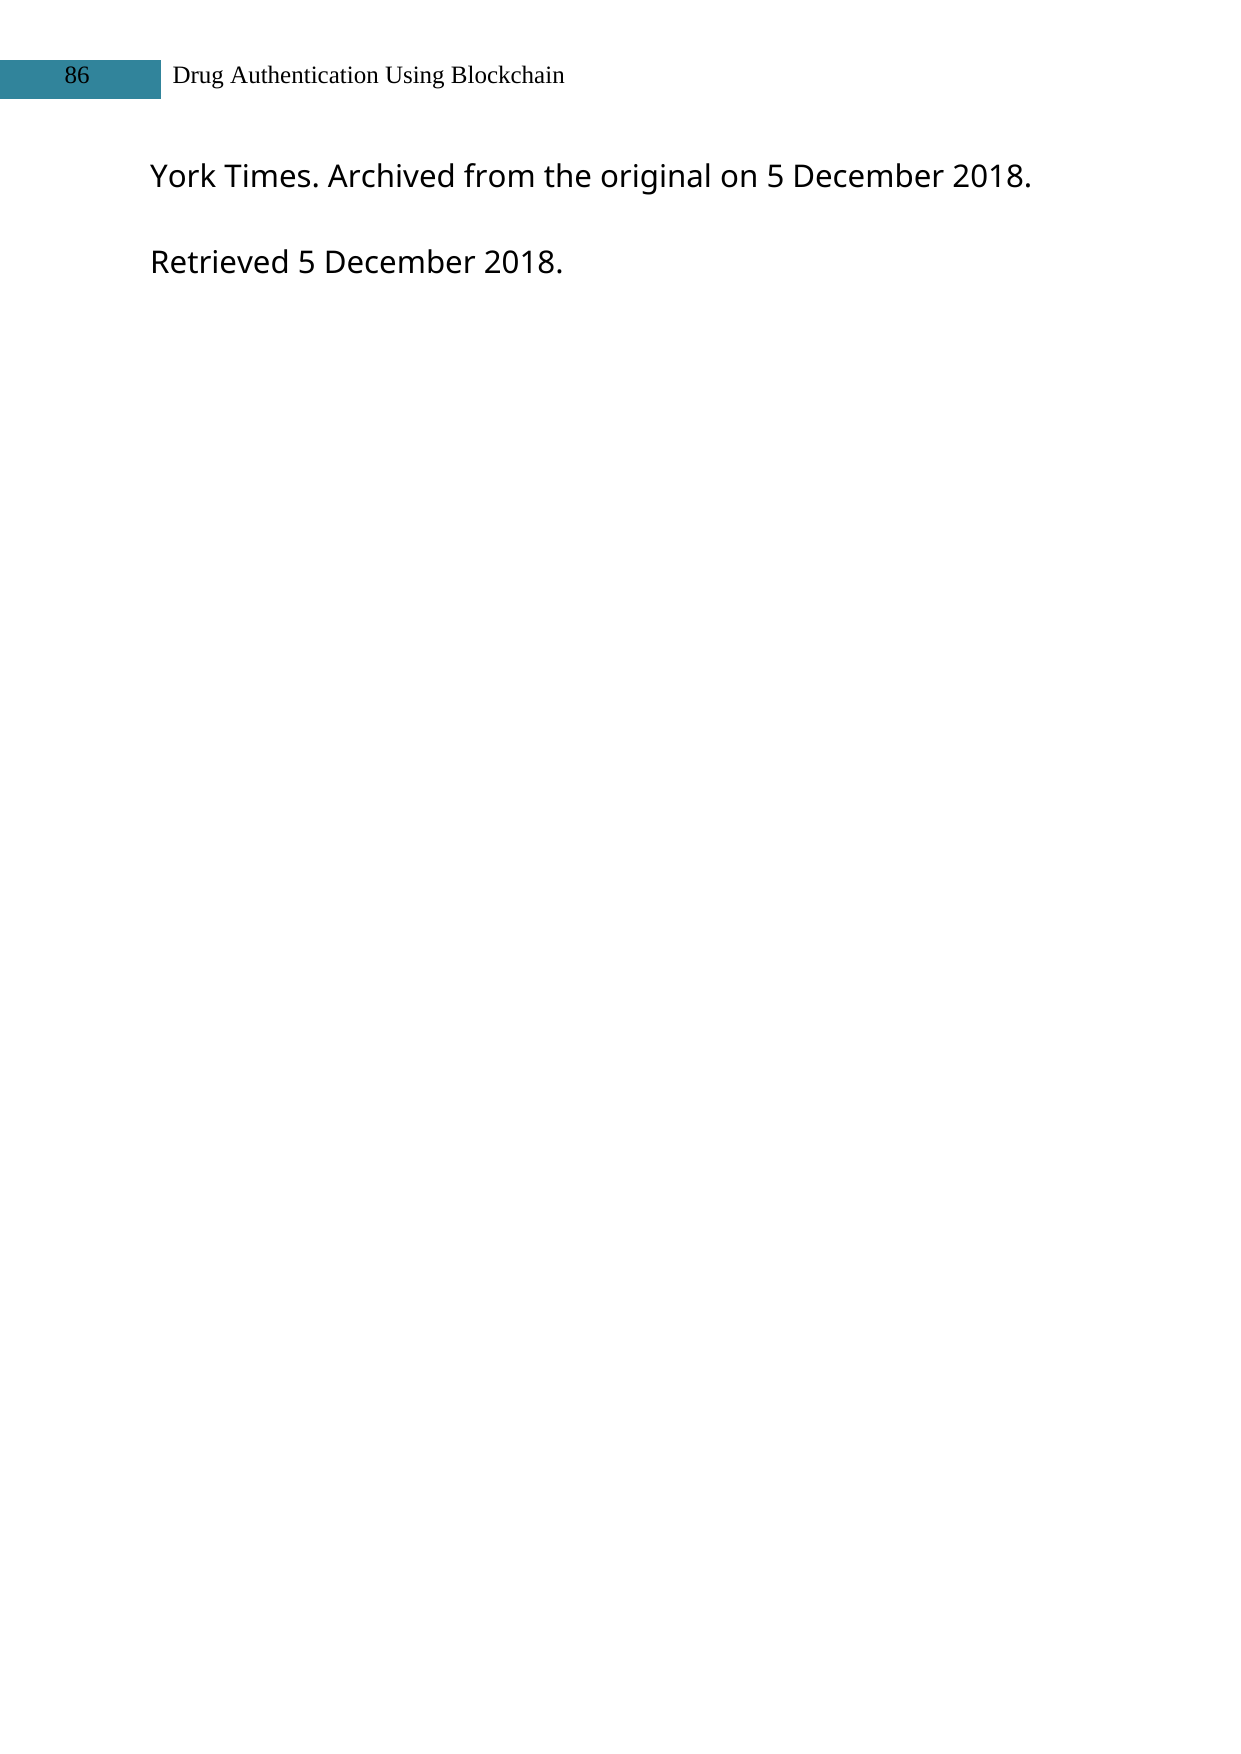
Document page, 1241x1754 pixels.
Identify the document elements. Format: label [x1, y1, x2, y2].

list [112, 154, 1165, 282]
